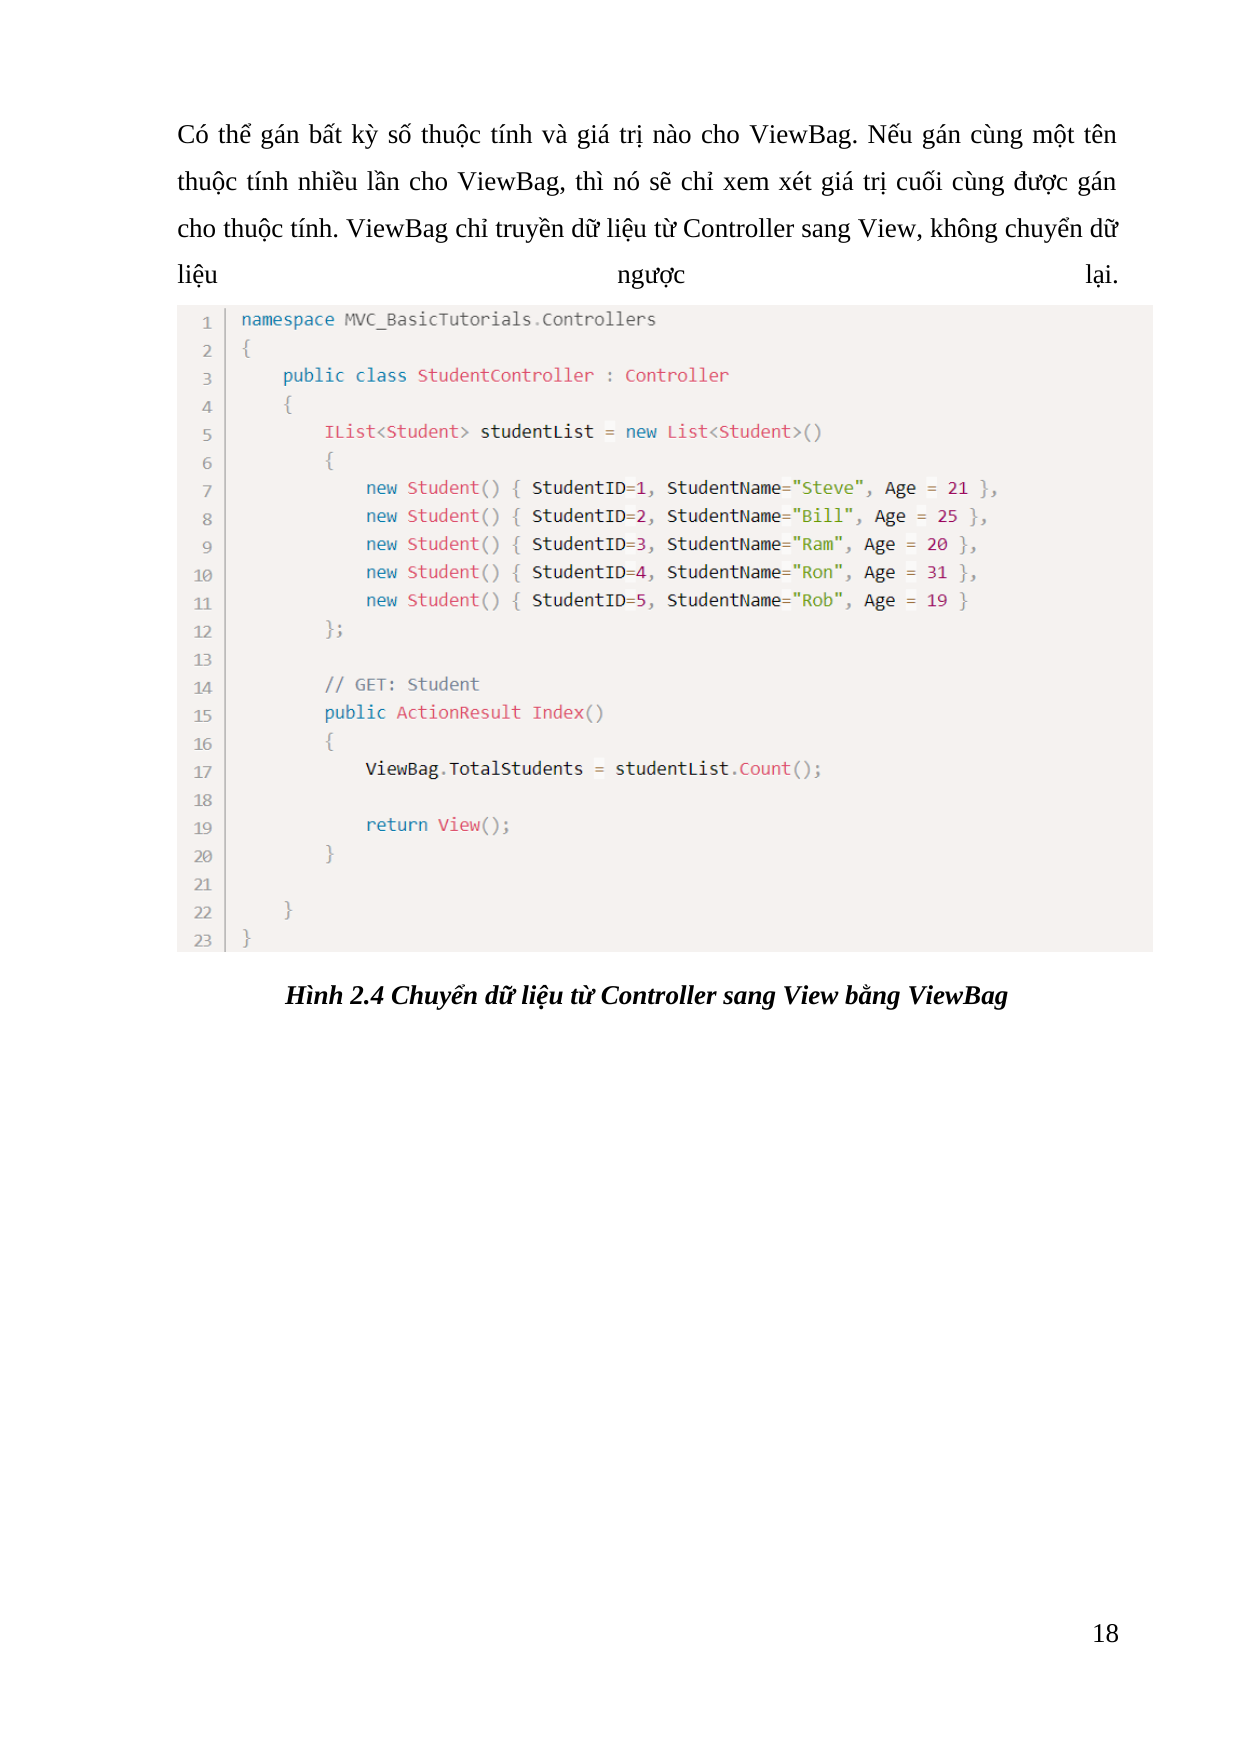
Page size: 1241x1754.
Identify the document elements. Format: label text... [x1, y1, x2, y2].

text Có thể gán bất kỳ số thuộc tính và giá trị nào cho ViewBag. Nếu gán cùng một tên thuộc tính nhiều lần cho ViewBag, thì nó sẽ chỉ xem xét giá trị cuối cùng được gán cho thuộc tính. ViewBag chỉ truyền dữ liệu từ Controller sang View, không chuyển dữ liệu ngược lại. [177, 118, 1119, 305]
picture [177, 305, 1153, 952]
subtitle Hình 2.4 Chuyển dữ liệu từ Controller sang View bằng ViewBag [177, 979, 1119, 1010]
